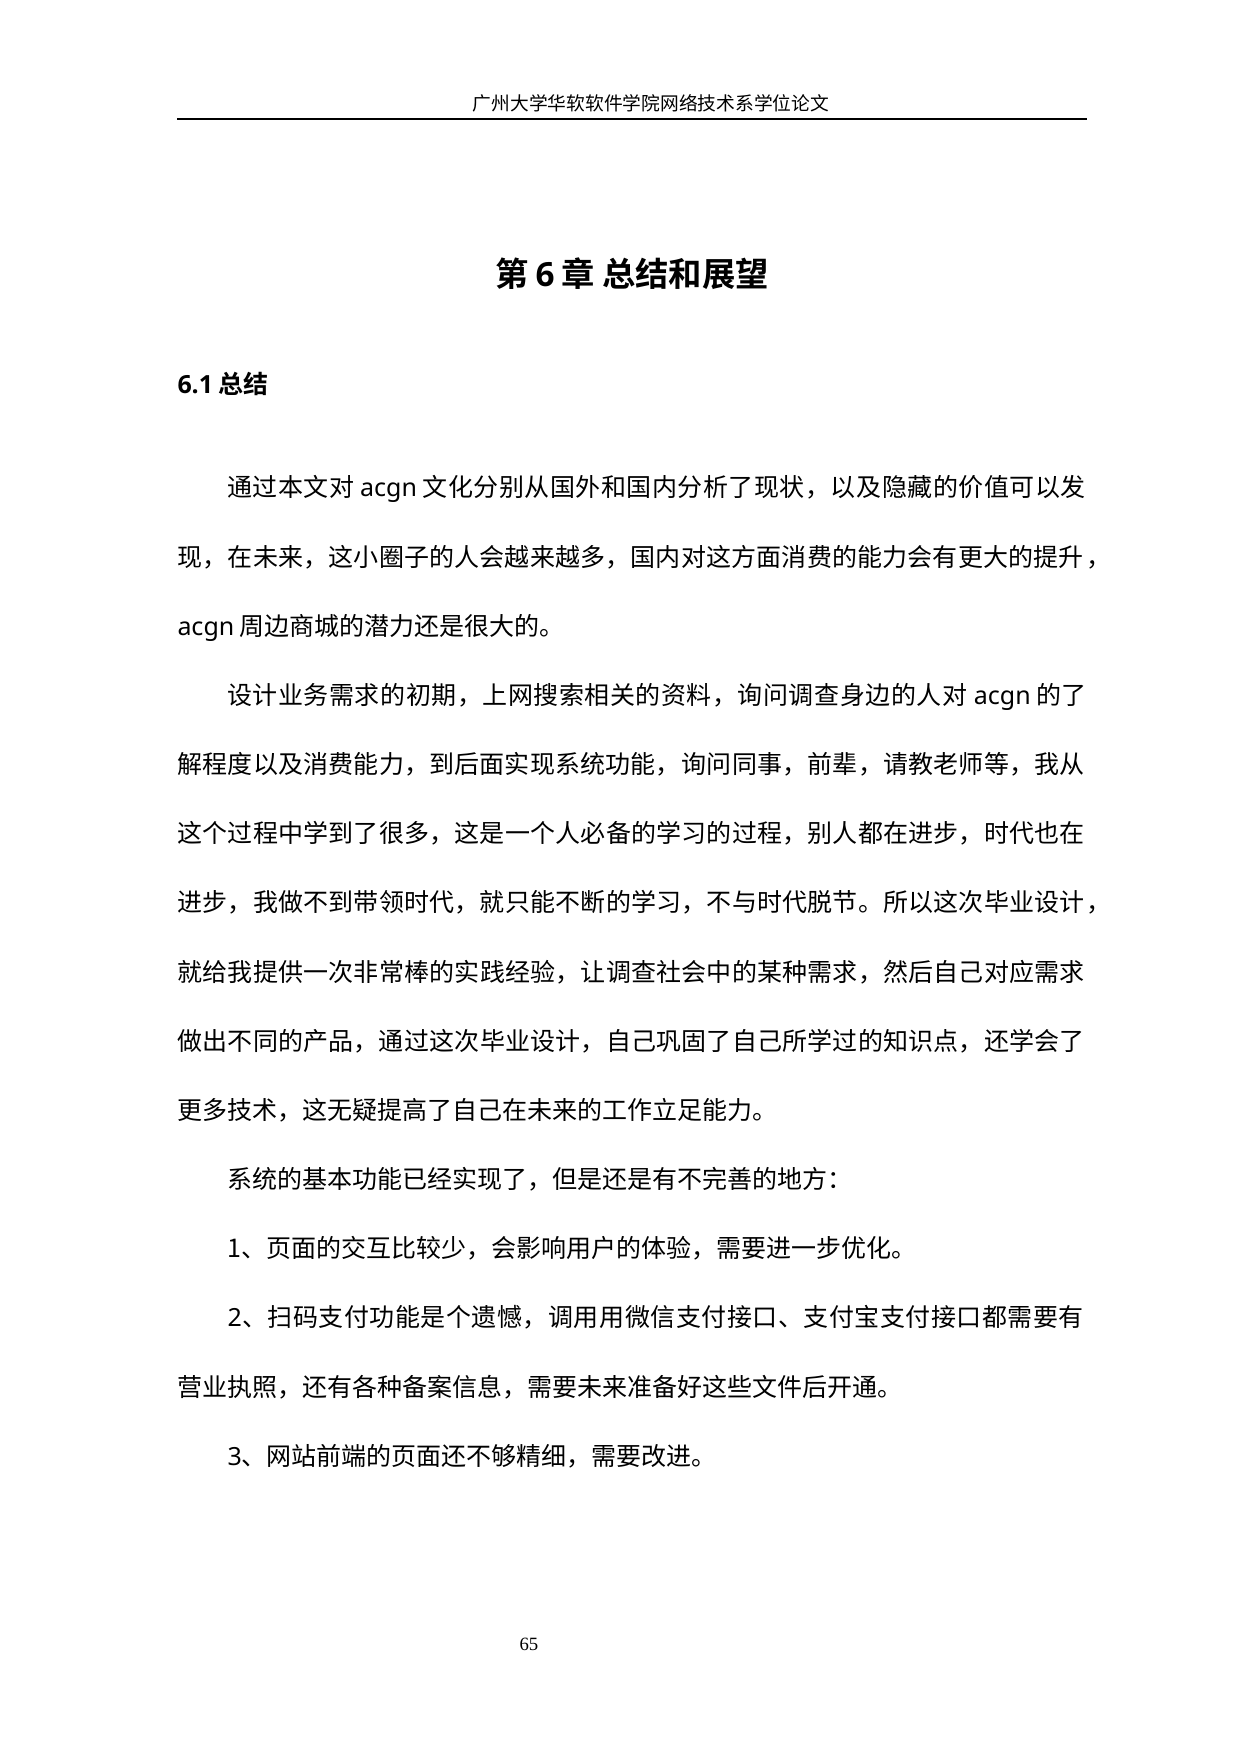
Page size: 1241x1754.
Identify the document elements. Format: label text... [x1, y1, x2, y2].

text 设计业务需求的初期，上网搜索相关的资料，询问调查身边的人对acgn的了解程度以及消费能力，到后面实现系统功能，询问同事，前辈，请教老师等，我从这个过程中学到了很多，这是一个人必备的学习的过程，别人都在进步，时代也在进步，我做不到带领时代，就只能不断的学习，不与时代脱节。所以这次毕业设计，就给我提供一次非常棒的实践经验，让调查社会中的某种需求，然后自己对应需求做出不同的产品，通过这次毕业设计，自己巩固了自己所学过的知识点，还学会了更多技术，这无疑提高了自己在未来的工作立足能力。 [177, 659, 1087, 1143]
text 2、扫码支付功能是个遗憾，调用用微信支付接口、支付宝支付接口都需要有营业执照，还有各种备案信息，需要未来准备好这些文件后开通。 [177, 1281, 1087, 1420]
text 3、网站前端的页面还不够精细，需要改进。 [177, 1420, 1087, 1489]
subtitle 第6章 总结和展望 [177, 237, 1087, 306]
text 通过本文对acgn文化分别从国外和国内分析了现状，以及隐藏的价值可以发现，在未来，这小圈子的人会越来越多，国内对这方面消费的能力会有更大的提升，acgn周边商城的潜力还是很大的。 [177, 451, 1087, 659]
text 系统的基本功能已经实现了，但是还是有不完善的地方： [177, 1143, 1087, 1212]
text 1、页面的交互比较少，会影响用户的体验，需要进一步优化。 [177, 1212, 1087, 1281]
subtitle 6.1总结 [177, 348, 1087, 417]
